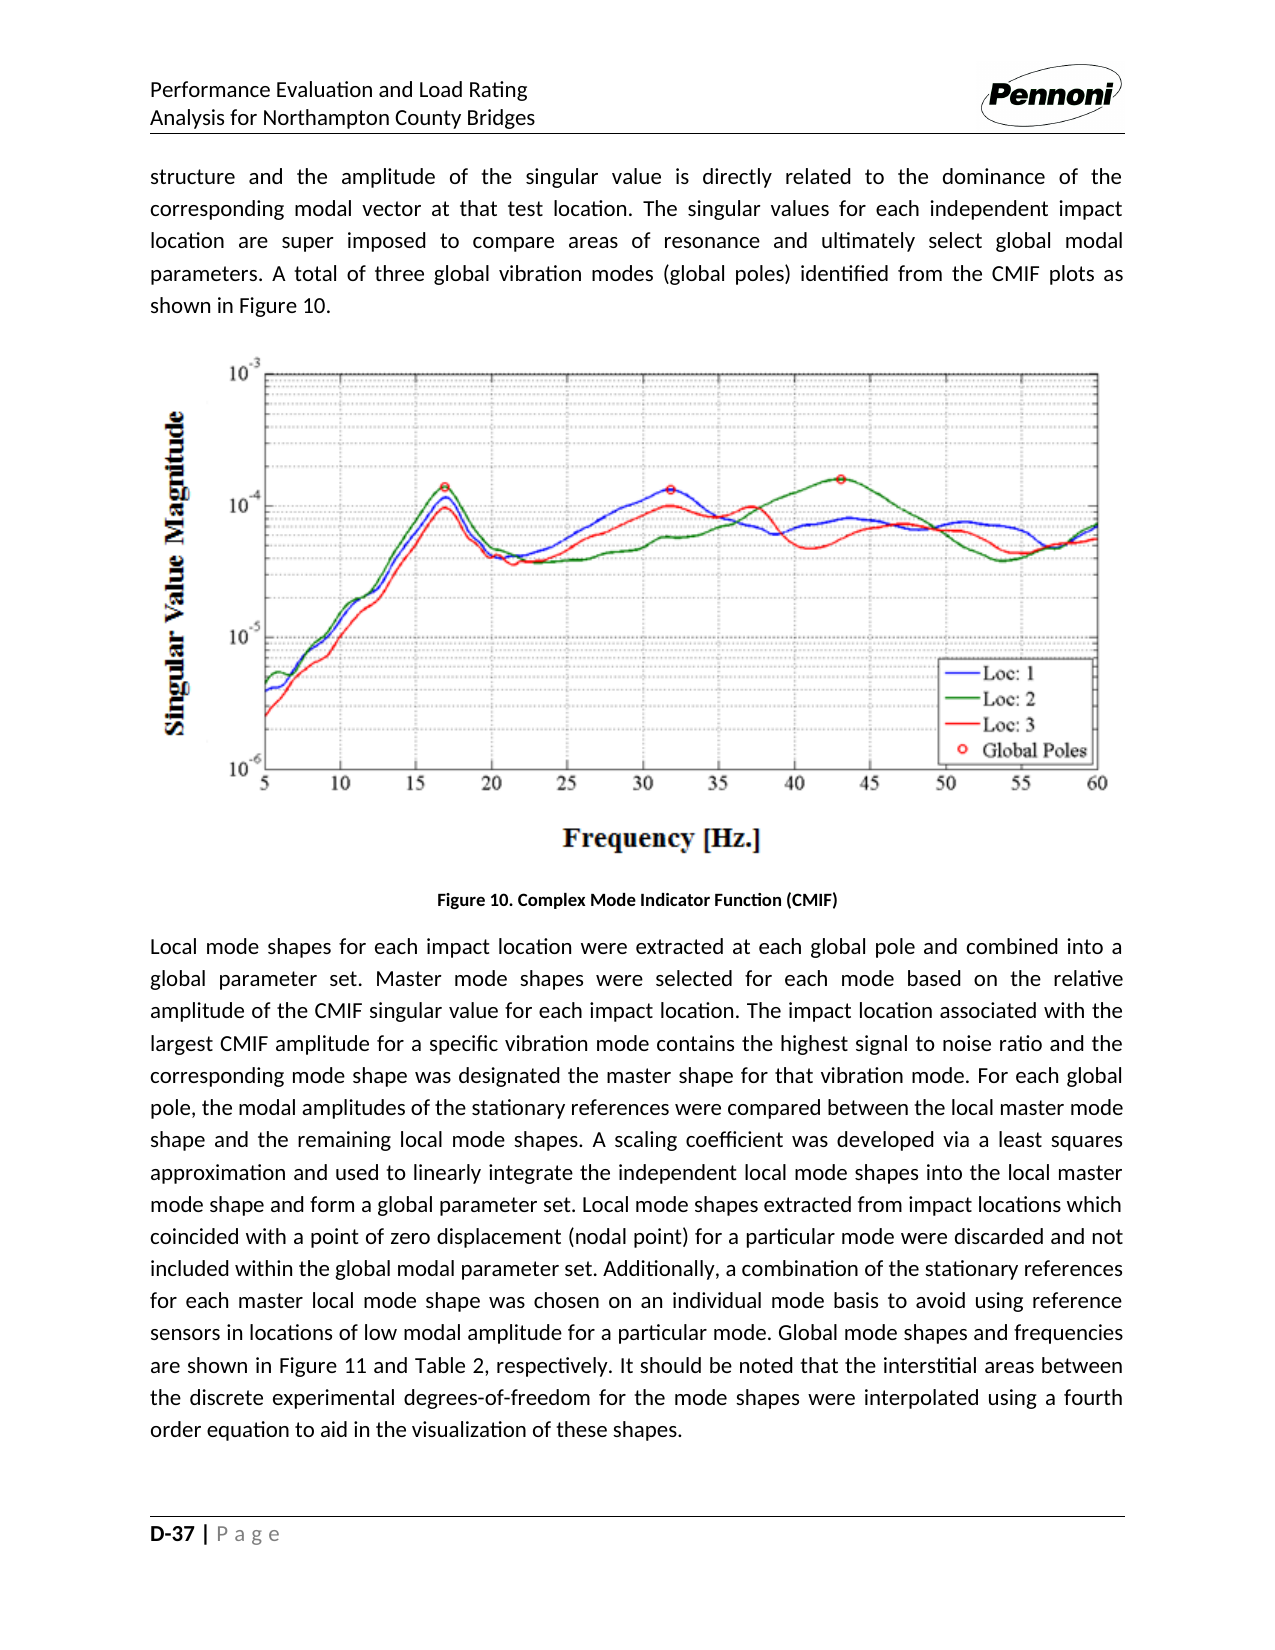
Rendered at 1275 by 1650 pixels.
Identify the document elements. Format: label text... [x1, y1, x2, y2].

text Local mode shapes for each impact location were extracted at each global pole and combined into a global parameter set. Master mode shapes were selected for each mode based on the relative amplitude of the CMIF singular value for each impact location. The impact location associated with the largest CMIF amplitude for a specific vibration mode contains the highest signal to noise ratio and the corresponding mode shape was designated the master shape for that vibration mode. For each global pole, the modal amplitudes of the stationary references were compared between the local master mode shape and the remaining local mode shapes. A scaling coefficient was developed via a least squares approximation and used to linearly integrate the independent local mode shapes into the local master mode shape and form a global parameter set. Local mode shapes extracted from impact locations which coincided with a point of zero displacement (nodal point) for a particular mode were discarded and not included within the global modal parameter set. Additionally, a combination of the stationary references for each master local mode shape was chosen on an individual mode basis to avoid using reference sensors in locations of low modal amplitude for a particular mode. Global mode shapes and frequencies are shown in Figure 11 and Table 2, respectively. It should be noted that the interstitial areas between the discrete experimental degrees-of-freedom for the mode shapes were interpolated using a fourth order equation to aid in the visualization of these shapes. [150, 932, 1125, 1443]
text Figure 10. Complex Mode Indicator Function (CMIF) [150, 888, 1125, 911]
picture [150, 343, 1125, 864]
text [150, 162, 1125, 319]
picture [976, 61, 1125, 132]
